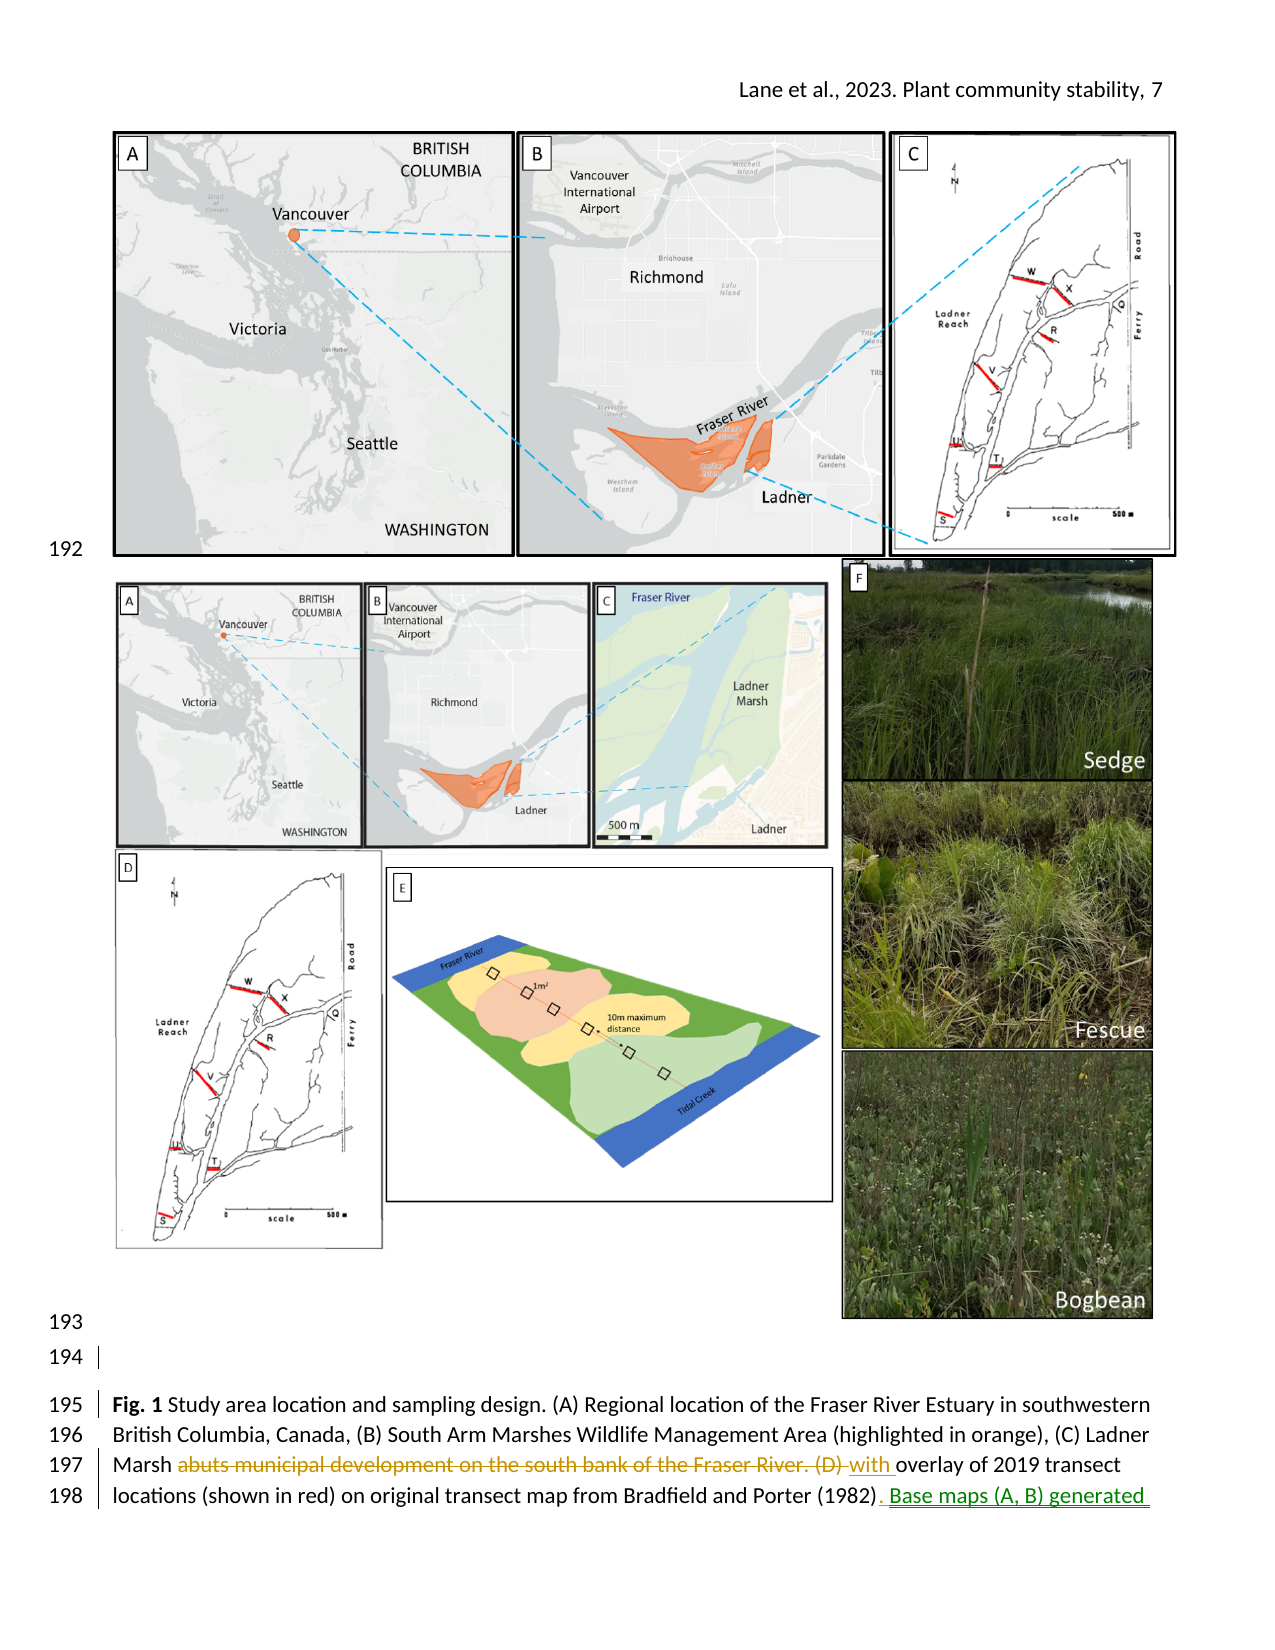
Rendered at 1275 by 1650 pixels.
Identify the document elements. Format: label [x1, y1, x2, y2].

text [112, 1390, 1162, 1509]
picture [112, 131, 1177, 557]
picture [112, 558, 1162, 1330]
